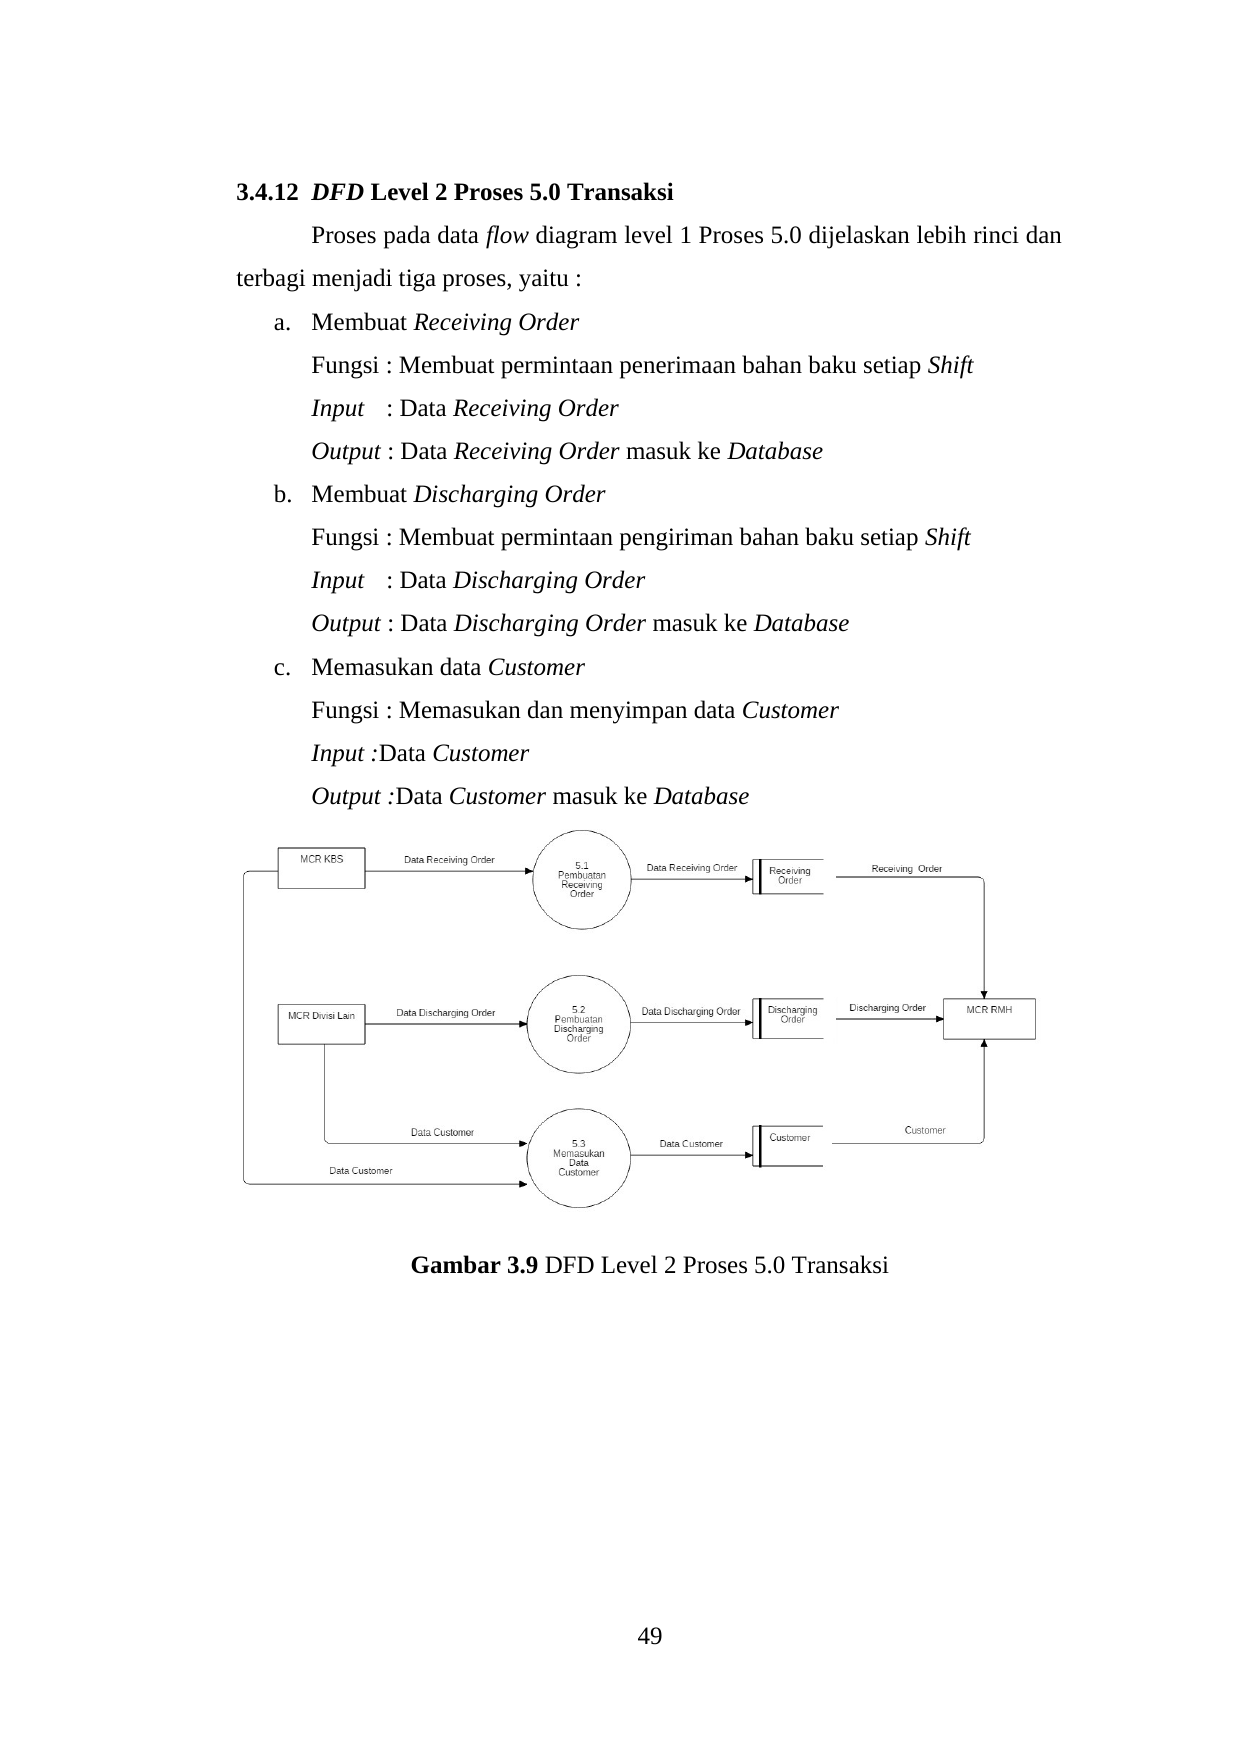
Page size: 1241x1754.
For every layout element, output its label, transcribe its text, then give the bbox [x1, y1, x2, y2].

list Output : Data Receiving Order masuk ke Database [311, 436, 1063, 465]
list Output : Data Discharging Order masuk ke Database [311, 608, 1063, 637]
picture [236, 824, 1063, 1236]
list Input :Data Customer [311, 738, 1063, 767]
list Input : Data Receiving Order [311, 393, 1063, 422]
list Fungsi : Memasukan dan menyimpan data Customer [311, 695, 1063, 723]
list Memasukan data Customer [274, 652, 1063, 680]
text 3.4.12 DFD Level 2 Proses 5.0 Transaksi [236, 177, 1063, 206]
list Output :Data Customer masuk ke Database [311, 781, 1063, 810]
text Proses pada data flow diagram level 1 Proses 5.0 dijelaskan lebih rinci dan terbagi menjadi tiga proses, yaitu : [236, 220, 1063, 292]
list Fungsi : Membuat permintaan pengiriman bahan baku setiap Shift [311, 522, 1063, 551]
list Membuat Receiving Order [274, 307, 1063, 335]
text Gambar 3.9 DFD Level 2 Proses 5.0 Transaksi [236, 1250, 1063, 1279]
list Input : Data Discharging Order [311, 565, 1063, 594]
list Membuat Discharging Order [274, 479, 1063, 508]
list Fungsi : Membuat permintaan penerimaan bahan baku setiap Shift [311, 350, 1063, 378]
